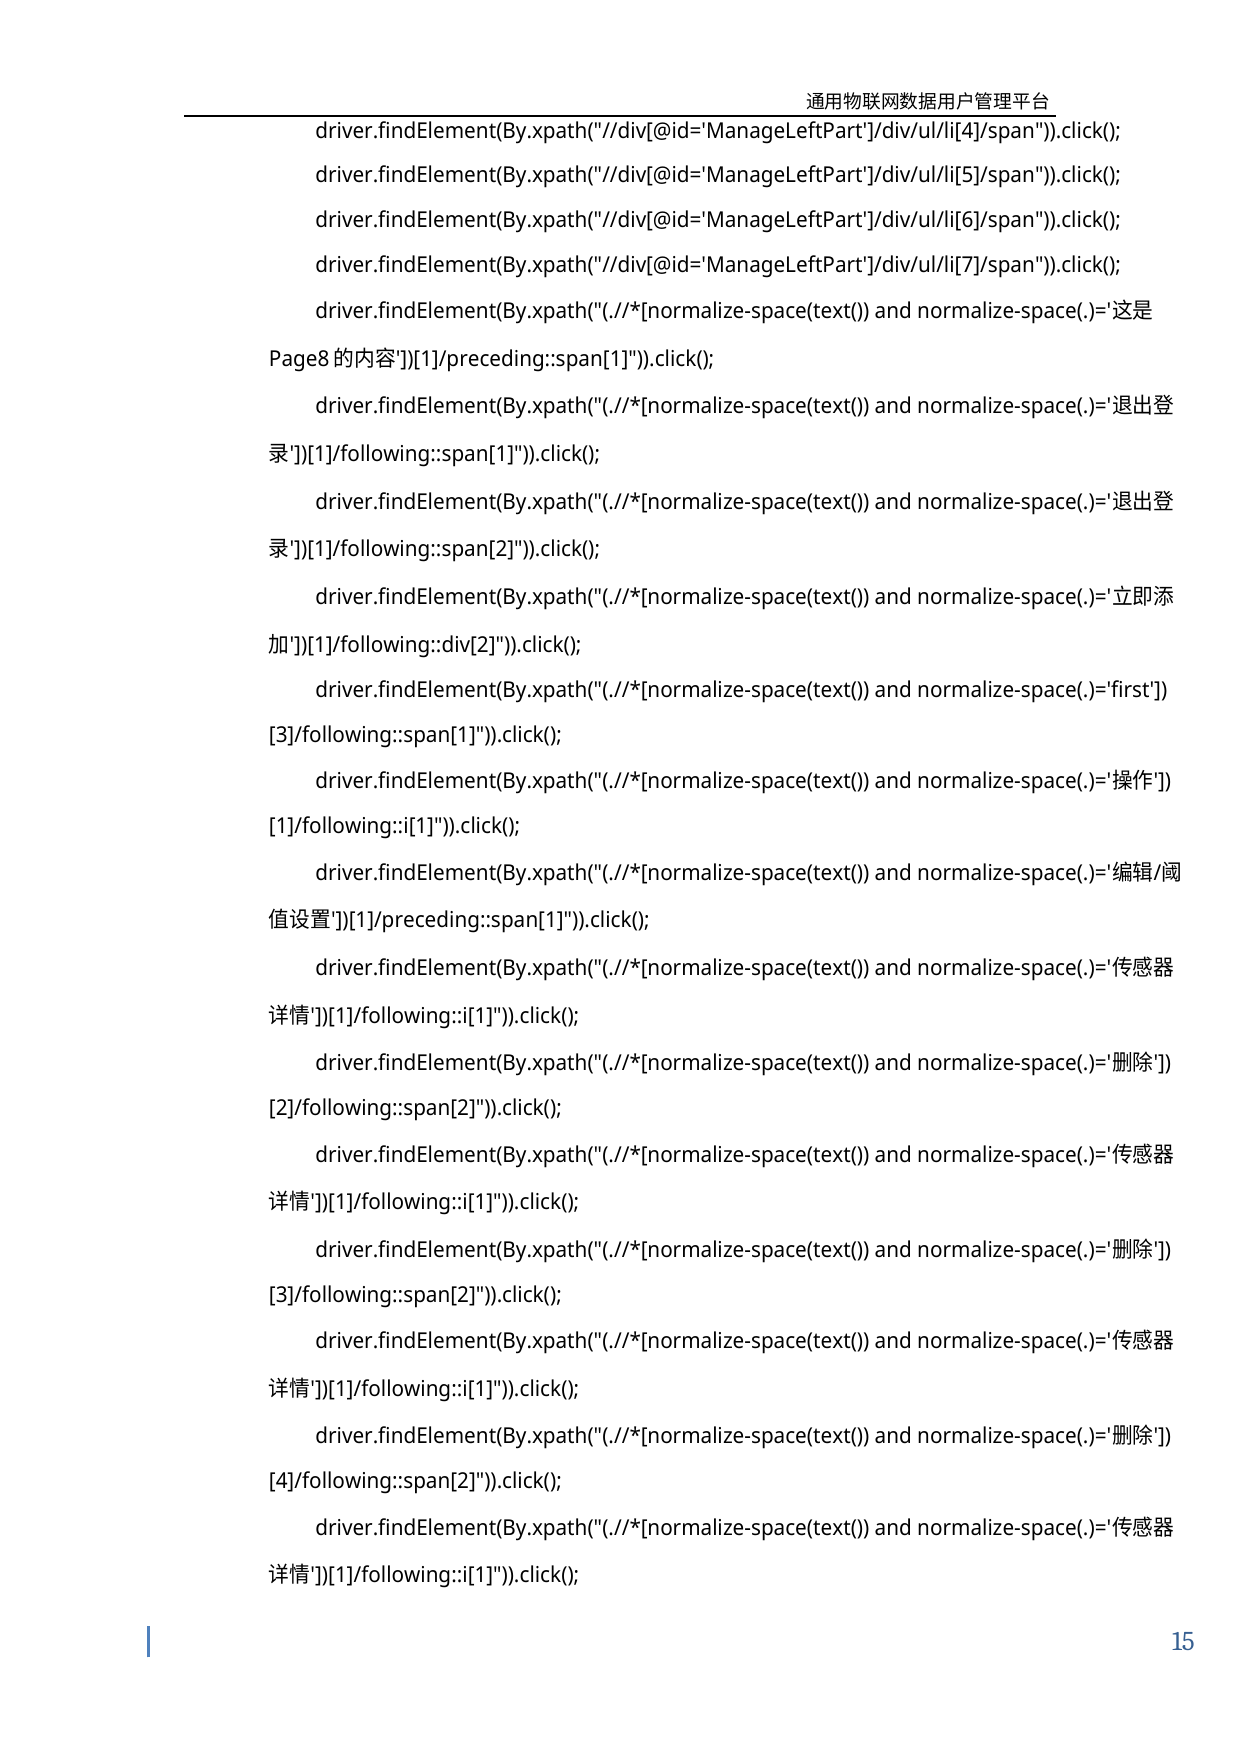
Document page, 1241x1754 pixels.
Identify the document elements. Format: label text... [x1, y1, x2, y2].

text driver.findElement(By.xpath("(.//*[normalize-space(text()) and normalize-space(.)='退出登录'])[1]/following::span[2]")).click(); [269, 484, 1194, 563]
text driver.findElement(By.xpath("(.//*[normalize-space(text()) and normalize-space(.)='删除'])[2]/following::span[2]")).click(); [269, 1045, 1194, 1122]
text driver.findElement(By.xpath("(.//*[normalize-space(text()) and normalize-space(.)='传感器详情'])[1]/following::i[1]")).click(); [269, 1137, 1194, 1216]
text driver.findElement(By.xpath("(.//*[normalize-space(text()) and normalize-space(.)='传感器详情'])[1]/following::i[1]")).click(); [269, 1323, 1194, 1403]
text driver.findElement(By.xpath("(.//*[normalize-space(text()) and normalize-space(.)='立即添加'])[1]/following::div[2]")).click(); [269, 579, 1194, 658]
text driver.findElement(By.xpath("(.//*[normalize-space(text()) and normalize-space(.)='退出登录'])[1]/following::span[1]")).click(); [269, 388, 1194, 468]
text driver.findElement(By.xpath("//div[@id='ManageLeftPart']/div/ul/li[5]/span")).click(); [269, 159, 1194, 189]
text driver.findElement(By.xpath("//div[@id='ManageLeftPart']/div/ul/li[6]/span")).click(); [269, 204, 1194, 234]
text driver.findElement(By.xpath("(.//*[normalize-space(text()) and normalize-space(.)='编辑/阈值设置'])[1]/preceding::span[1]")).click(); [269, 855, 1194, 934]
text driver.findElement(By.xpath("(.//*[normalize-space(text()) and normalize-space(.)='删除'])[4]/following::span[2]")).click(); [269, 1418, 1194, 1495]
text driver.findElement(By.xpath("(.//*[normalize-space(text()) and normalize-space(.)='传感器详情'])[1]/following::i[1]")).click(); [269, 1510, 1194, 1589]
text driver.findElement(By.xpath("(.//*[normalize-space(text()) and normalize-space(.)='删除'])[3]/following::span[2]")).click(); [269, 1232, 1194, 1308]
text driver.findElement(By.xpath("//div[@id='ManageLeftPart']/div/ul/li[7]/span")).click(); [269, 249, 1194, 278]
text driver.findElement(By.xpath("(.//*[normalize-space(text()) and normalize-space(.)='操作'])[1]/following::i[1]")).click(); [269, 763, 1194, 840]
text driver.findElement(By.xpath("(.//*[normalize-space(text()) and normalize-space(.)='这是Page8的内容'])[1]/preceding::span[1]")).click(); [269, 293, 1194, 373]
text driver.findElement(By.xpath("(.//*[normalize-space(text()) and normalize-space(.)='first'])[3]/following::span[1]")).click(); [269, 674, 1194, 749]
text driver.findElement(By.xpath("(.//*[normalize-space(text()) and normalize-space(.)='传感器详情'])[1]/following::i[1]")).click(); [269, 950, 1194, 1029]
text driver.findElement(By.xpath("//div[@id='ManageLeftPart']/div/ul/li[4]/span")).click(); [269, 114, 1194, 144]
